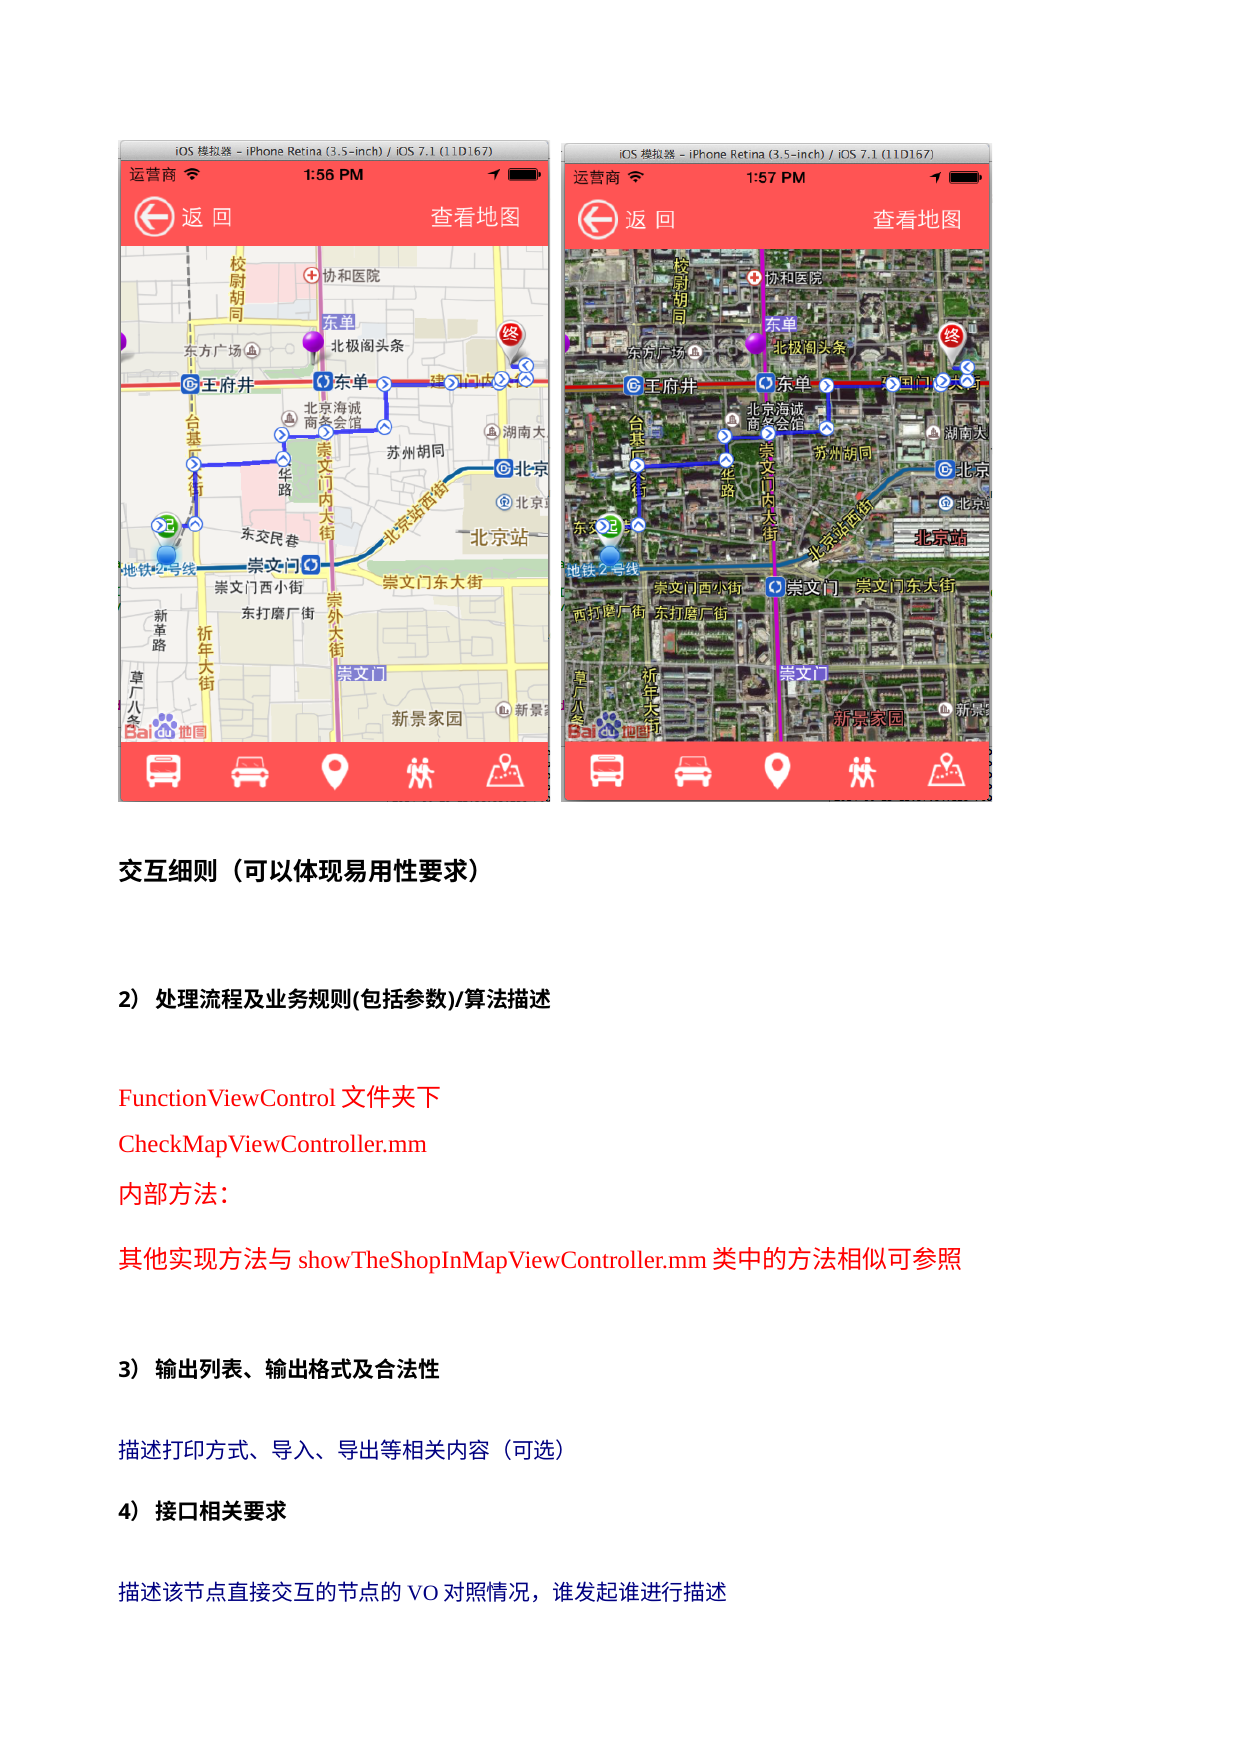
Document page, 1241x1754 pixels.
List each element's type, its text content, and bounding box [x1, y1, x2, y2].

subtitle 输出列表、输出格式及合法性 [118, 1352, 1122, 1384]
picture [561, 143, 993, 802]
text CheckMapViewController.mm [118, 1128, 1122, 1160]
subtitle 处理流程及业务规则(包括参数)/算法描述 [118, 982, 1122, 1015]
subtitle 交互细则（可以体现易用性要求） [118, 837, 1122, 902]
text 描述该节点直接交互的节点的VO对照情况，谁发起谁进行描述 [118, 1574, 1122, 1607]
text 其他实现方法与showTheShopInMapViewController.mm类中的方法相似可参照 [118, 1225, 1122, 1290]
picture [118, 140, 551, 802]
text 内部方法： [118, 1160, 1122, 1225]
text FunctionViewControl文件夹下 [118, 1063, 1122, 1128]
subtitle 接口相关要求 [118, 1494, 1122, 1526]
text 描述打印方式、导入、导出等相关内容（可选） [118, 1432, 1122, 1465]
